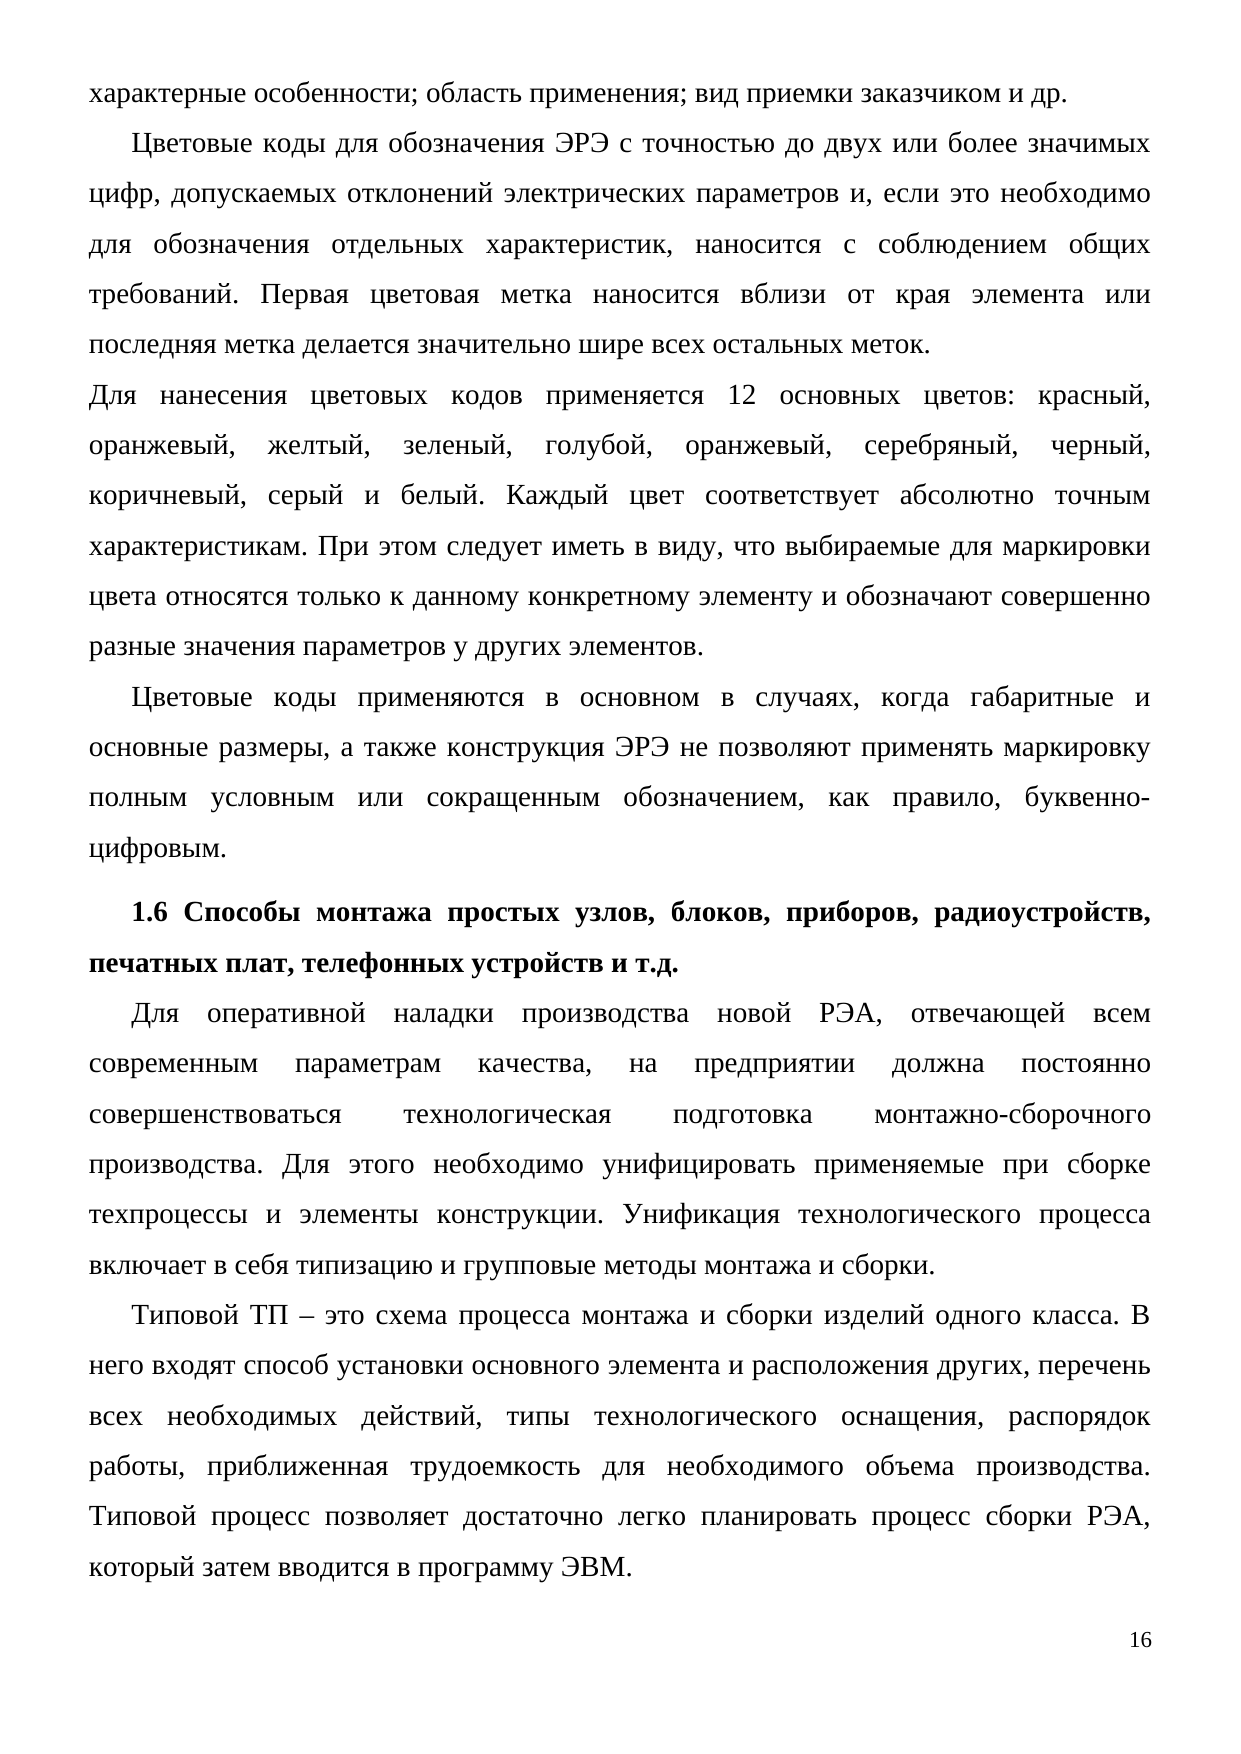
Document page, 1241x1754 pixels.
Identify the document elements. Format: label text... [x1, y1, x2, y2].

text Цветовые коды для обозначения ЭРЭ с точностью до двух или более значимых цифр, допускаемых отклонений электрических параметров и, если это необходимо для обозначения отдельных характеристик, наносится с соблюдением общих требований. Первая цветовая метка наносится вблизи от края элемента или последняя метка делается значительно шире всех остальных меток. [89, 125, 1152, 360]
text Типовой ТП – это схема процесса монтажа и сборки изделий одного класса. В него входят способ установки основного элемента и расположения других, перечень всех необходимых действий, типы технологического оснащения, распорядок работы, приближенная трудоемкость для необходимого объема производства. Типовой процесс позволяет достаточно легко планировать процесс сборки РЭА, который затем вводится в программу ЭВМ. [89, 1297, 1152, 1582]
text Цветовые коды применяются в основном в случаях, когда габаритные и основные размеры, а также конструкция ЭРЭ не позволяют применять маркировку полным условным или сокращенным обозначением, как правило, буквенно-цифровым. [89, 679, 1152, 863]
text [89, 75, 1152, 108]
text Для оперативной наладки производства новой РЭА, отвечающей всем современным параметрам качества, на предприятии должна постоянно совершенствоваться технологическая подготовка монтажно-сборочного производства. Для этого необходимо унифицировать применяемые при сборке техпроцессы и элементы конструкции. Унификация технологического процесса включает в себя типизацию и групповые методы монтажа и сборки. [89, 995, 1152, 1280]
subtitle 1.6 Способы монтажа простых узлов, блоков, приборов, радиоустройств, печатных плат, телефонных устройств и т.д. [89, 894, 1152, 978]
text Для нанесения цветовых кодов применяется 12 основных цветов: красный, оранжевый, желтый, зеленый, голубой, оранжевый, серебряный, черный, коричневый, серый и белый. Каждый цвет соответствует абсолютно точным характеристикам. При этом следует иметь в виду, что выбираемые для маркировки цвета относятся только к данному конкретному элементу и обозначают совершенно разные значения параметров у других элементов. [89, 377, 1152, 662]
